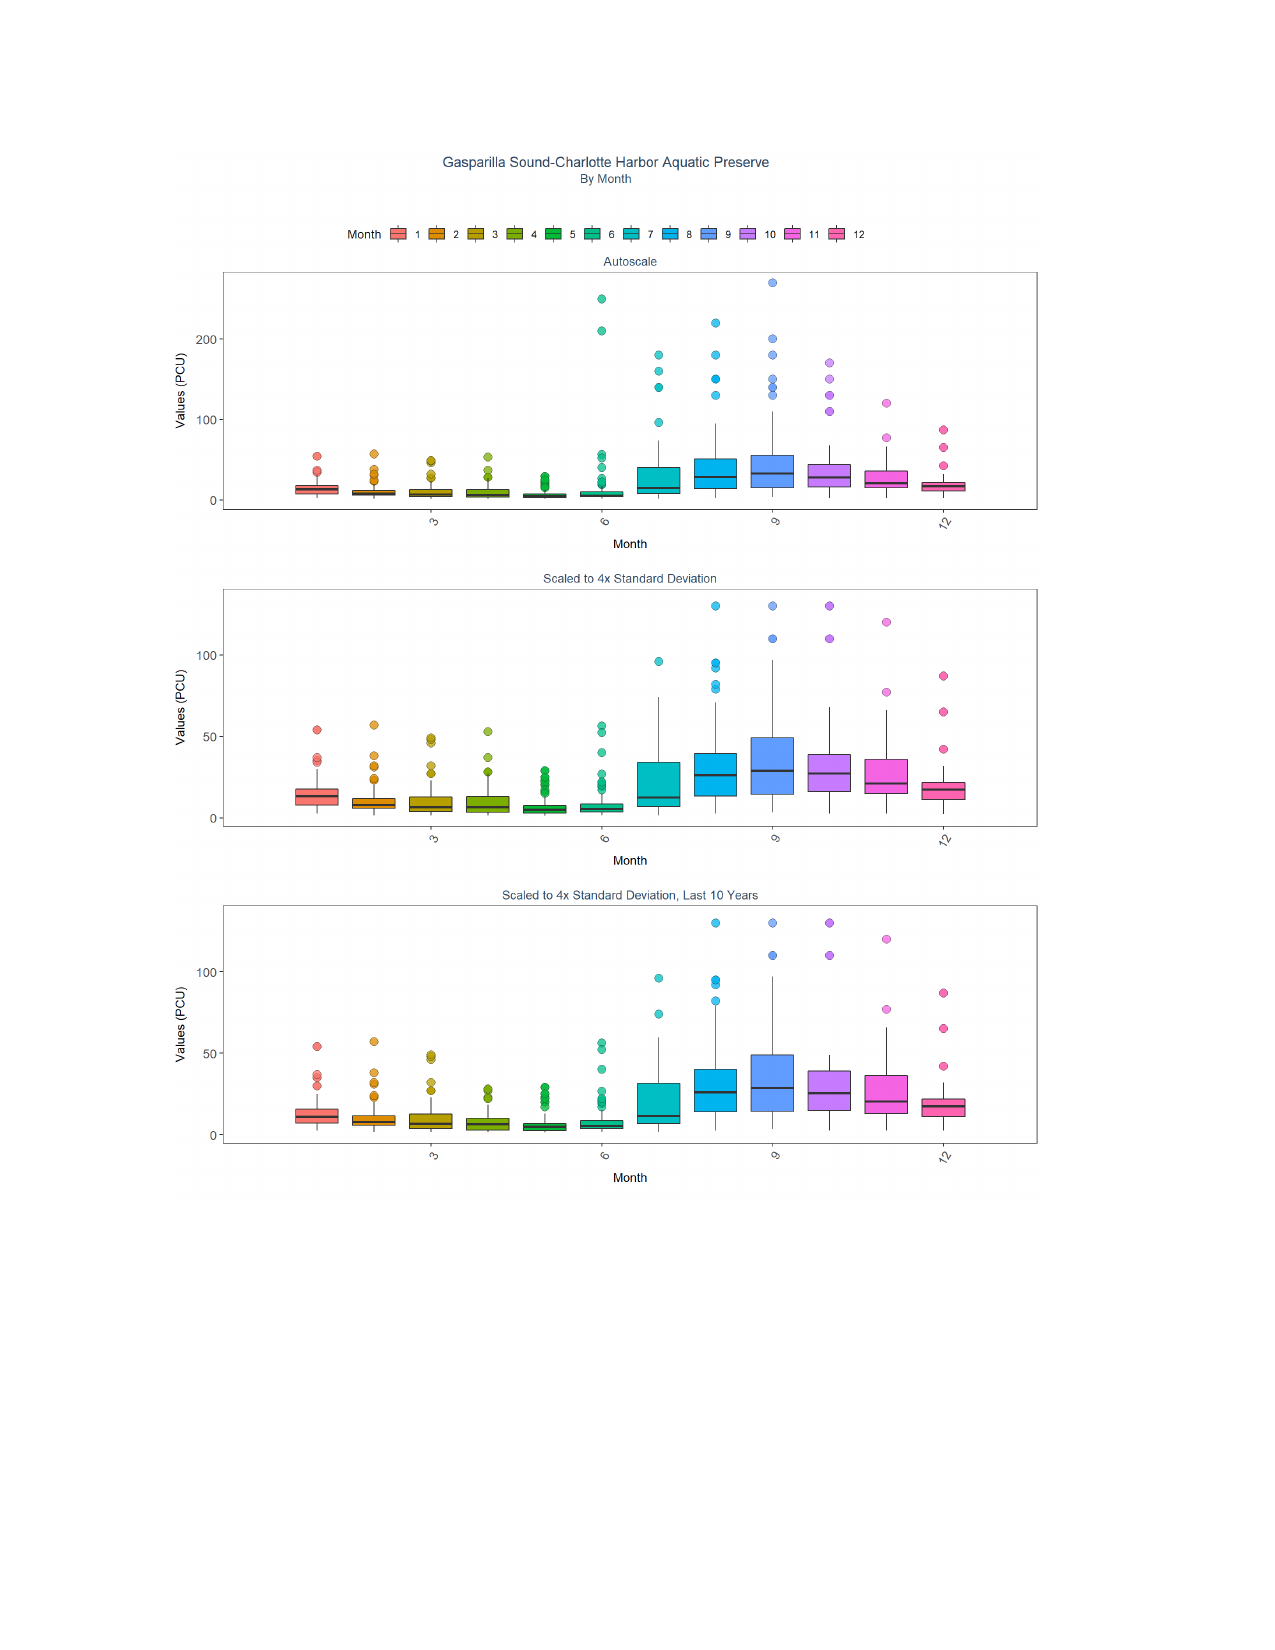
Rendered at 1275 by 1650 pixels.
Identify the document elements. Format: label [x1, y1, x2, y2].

picture [168, 150, 1044, 1200]
